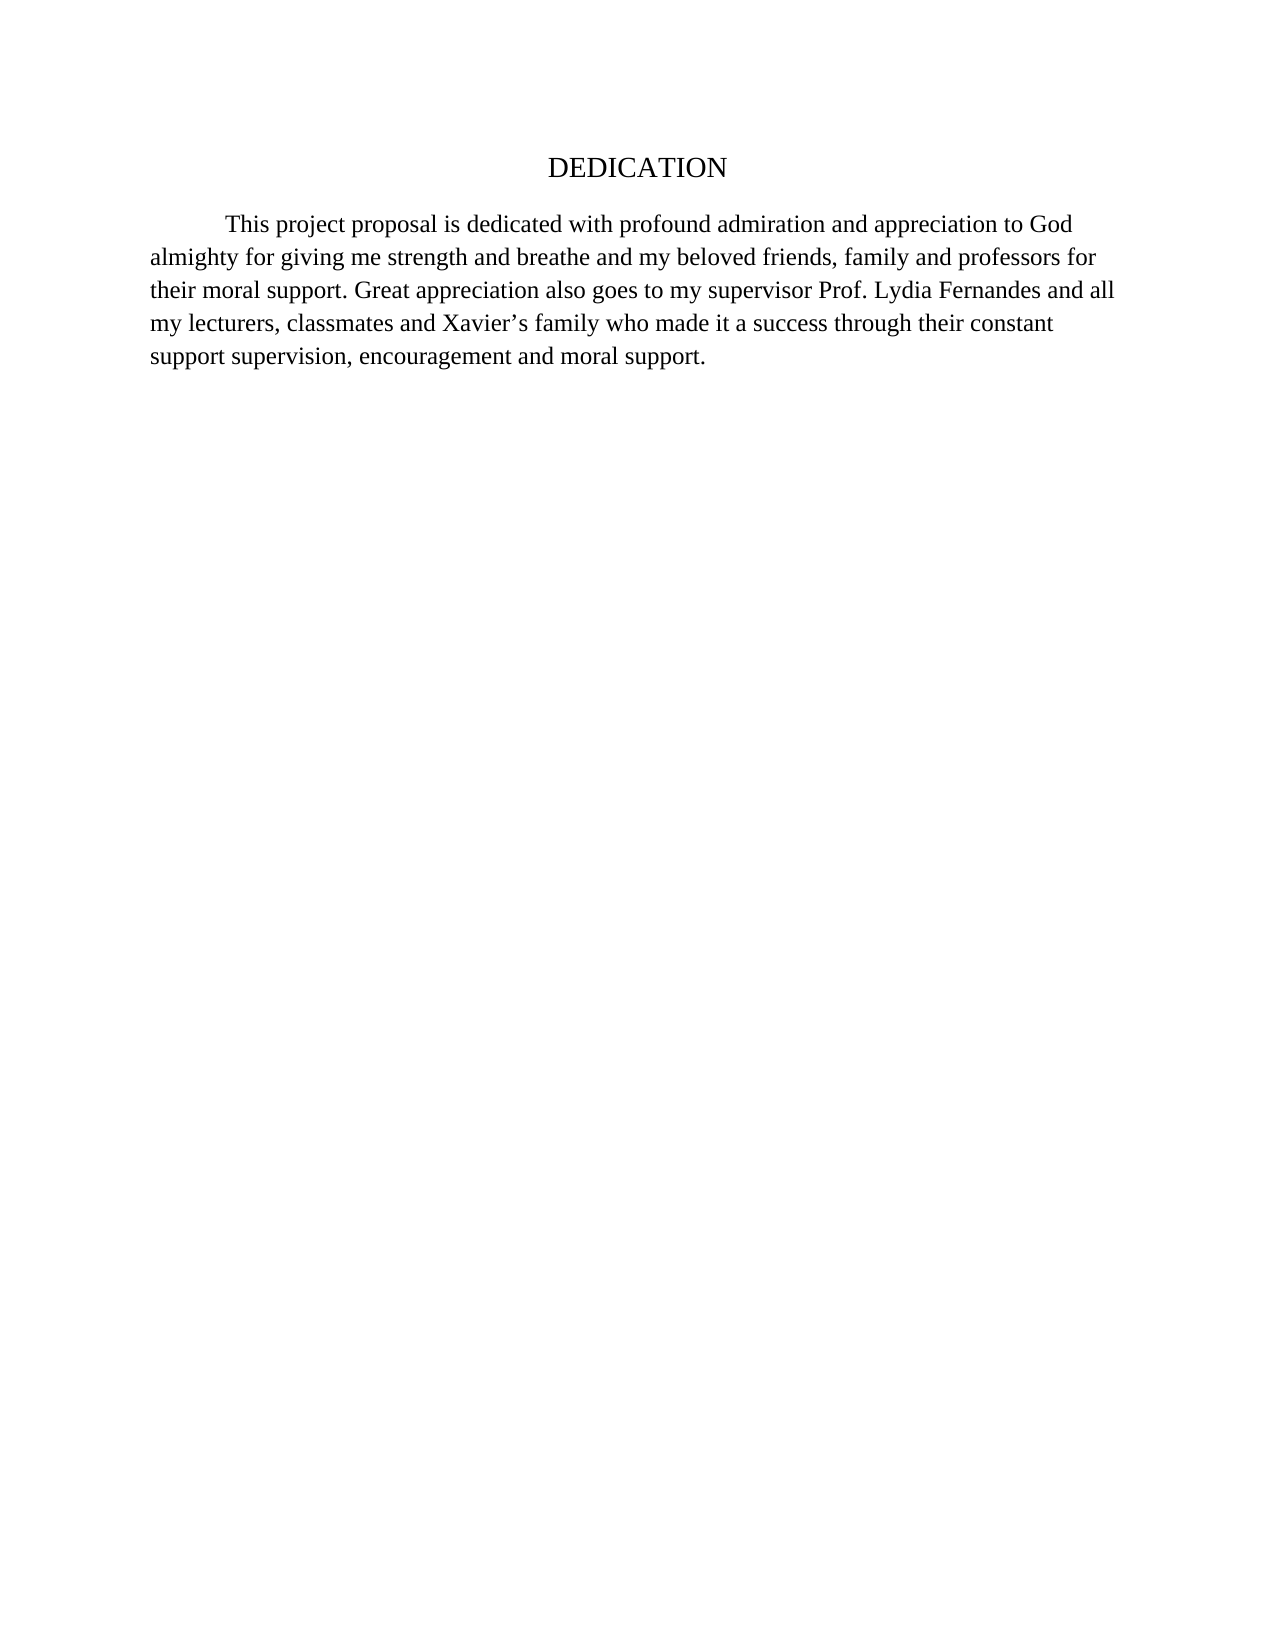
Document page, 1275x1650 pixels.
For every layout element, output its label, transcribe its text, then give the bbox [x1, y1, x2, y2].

text This project proposal is dedicated with profound admiration and appreciation to God almighty for giving me strength and breathe and my beloved friends, family and professors for their moral support. Great appreciation also goes to my supervisor Prof. Lydia Fernandes and all my lecturers, classmates and Xavier’s family who made it a success through their constant support supervision, encouragement and moral support. [150, 209, 1125, 370]
text DEDICATION [150, 150, 1125, 183]
